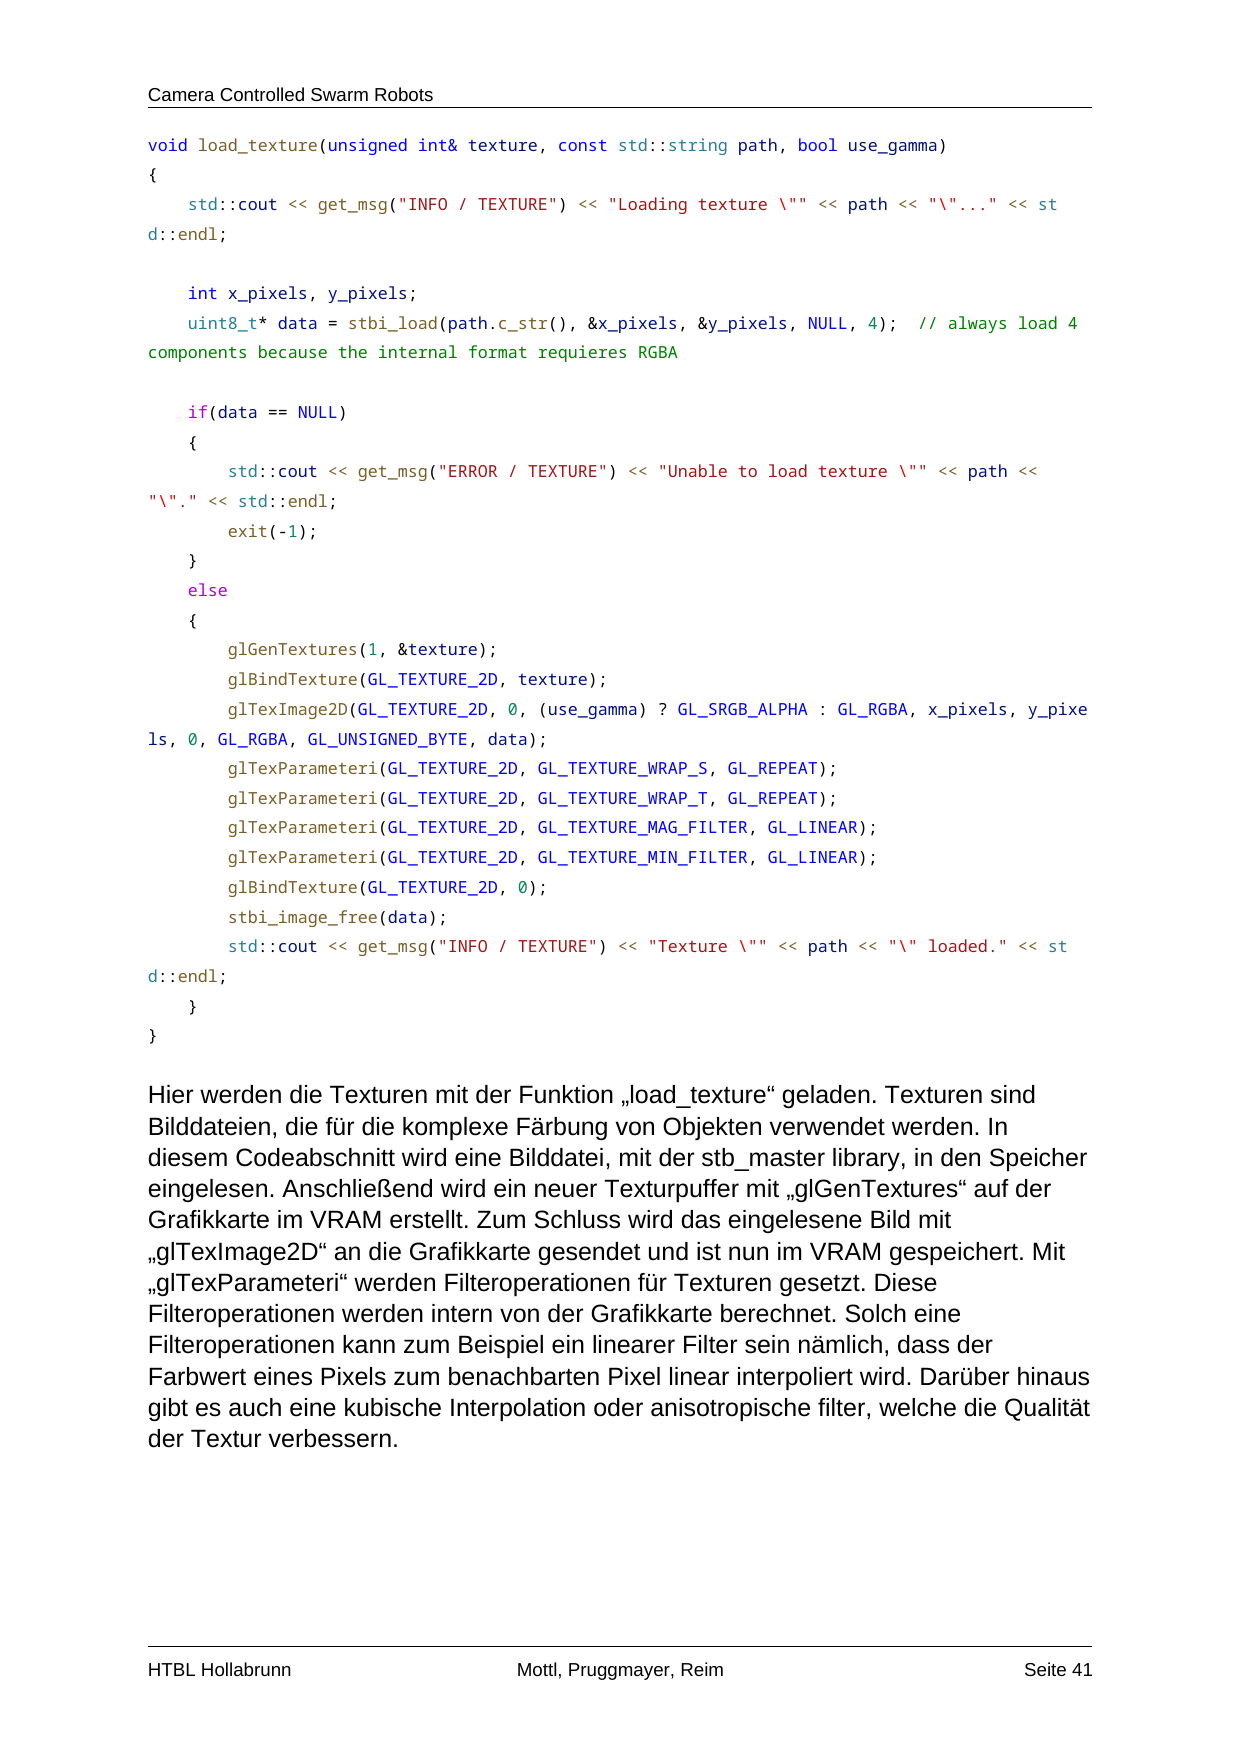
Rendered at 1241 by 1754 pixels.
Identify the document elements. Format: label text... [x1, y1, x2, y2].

text else [148, 572, 1092, 601]
text glTexImage2D(GL_TEXTURE_2D, 0, (use_gamma) ? GL_SRGB_ALPHA : GL_RGBA, x_pixels, y_pixels, 0, GL_RGBA, GL_UNSIGNED_BYTE, data); [148, 690, 1092, 750]
text glTexParameteri(GL_TEXTURE_2D, GL_TEXTURE_MIN_FILTER, GL_LINEAR); [148, 839, 1092, 868]
text } [148, 1017, 1092, 1047]
text glTexParameteri(GL_TEXTURE_2D, GL_TEXTURE_MAG_FILTER, GL_LINEAR); [148, 809, 1092, 839]
text } [148, 542, 1092, 572]
text uint8_t* data = stbi_load(path.c_str(), &x_pixels, &y_pixels, NULL, 4); // always load 4 components because the internal format requieres RGBA [148, 304, 1092, 364]
text std::cout << get_msg("INFO / TEXTURE") << "Texture \"" << path << "\" loaded." << std::endl; [148, 928, 1092, 987]
text glTexParameteri(GL_TEXTURE_2D, GL_TEXTURE_WRAP_T, GL_REPEAT); [148, 779, 1092, 809]
text glBindTexture(GL_TEXTURE_2D, texture); [148, 661, 1092, 690]
text { [148, 601, 1092, 631]
text std::cout << get_msg("ERROR / TEXTURE") << "Unable to load texture \"" << path << "\"." << std::endl; [148, 453, 1092, 512]
text glGenTextures(1, &texture); [148, 631, 1092, 661]
text int x_pixels, y_pixels; [148, 275, 1092, 304]
text std::cout << get_msg("INFO / TEXTURE") << "Loading texture \"" << path << "\"..." << std::endl; [148, 186, 1092, 245]
text } [148, 987, 1092, 1017]
text { [148, 423, 1092, 453]
text exit(-1); [148, 512, 1092, 542]
text void load_texture(unsigned int& texture, const std::string path, bool use_gamma) [148, 126, 1092, 156]
text stbi_image_free(data); [148, 898, 1092, 928]
text glTexParameteri(GL_TEXTURE_2D, GL_TEXTURE_WRAP_S, GL_REPEAT); [148, 750, 1092, 779]
text if(data == NULL) [148, 393, 1092, 423]
text glBindTexture(GL_TEXTURE_2D, 0); [148, 868, 1092, 898]
text Hier werden die Texturen mit der Funktion „load_texture“ geladen. Texturen sind Bilddateien, die für die komplexe Färbung von Objekten verwendet werden. In diesem Codeabschnitt wird eine Bilddatei, mit der stb_master library, in den Speicher eingelesen. Anschließend wird ein neuer Texturpuffer mit „glGenTextures“ auf der Grafikkarte im VRAM erstellt. Zum Schluss wird das eingelesene Bild mit „glTexImage2D“ an die Grafikkarte gesendet und ist nun im VRAM gespeichert. Mit „glTexParameteri“ werden Filteroperationen für Texturen gesetzt. Diese Filteroperationen werden intern von der Grafikkarte berechnet. Solch eine Filteroperationen kann zum Beispiel ein linearer Filter sein nämlich, dass der Farbwert eines Pixels zum benachbarten Pixel linear interpoliert wird. Darüber hinaus gibt es auch eine kubische Interpolation oder anisotropische filter, welche die Qualität der Textur verbessern. [148, 1078, 1092, 1453]
text { [148, 156, 1092, 186]
